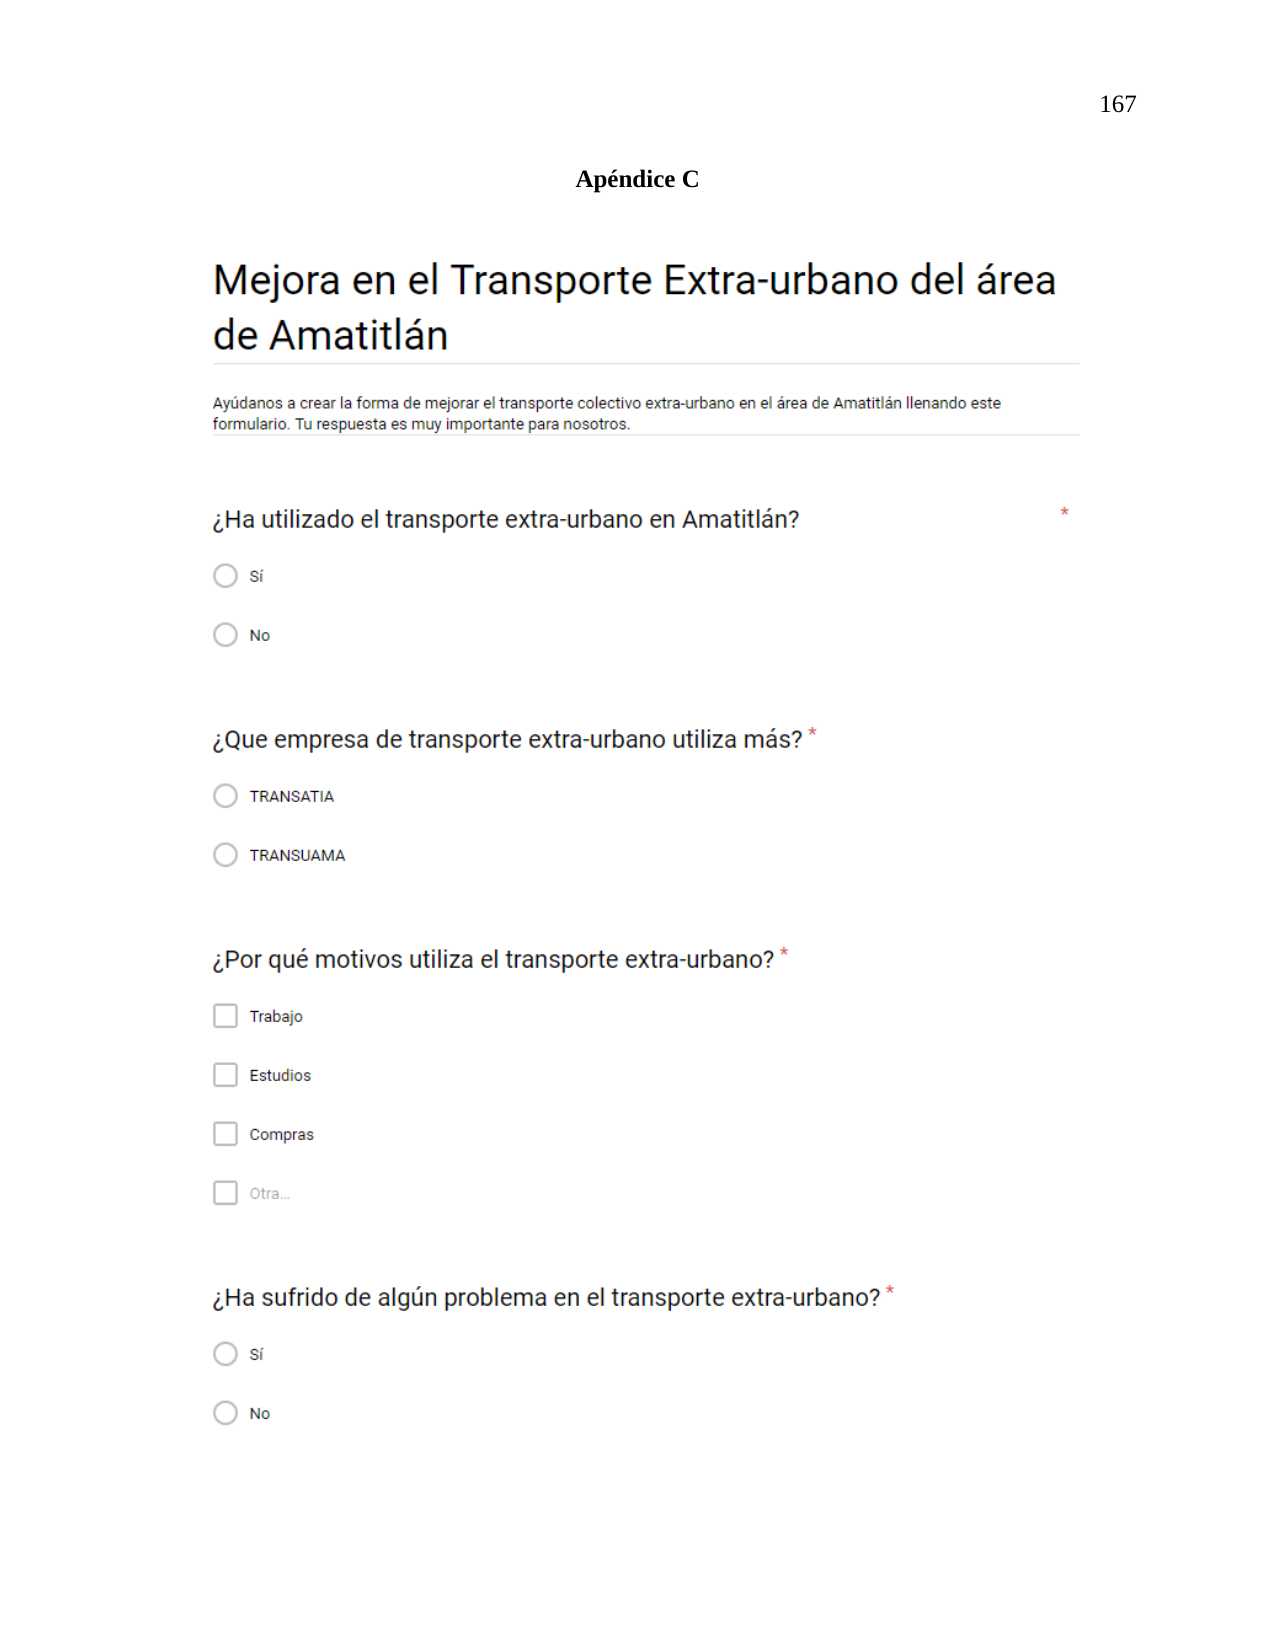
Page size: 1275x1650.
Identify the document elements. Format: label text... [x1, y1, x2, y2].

picture [172, 221, 1103, 1499]
title Apéndice C [150, 164, 1125, 193]
